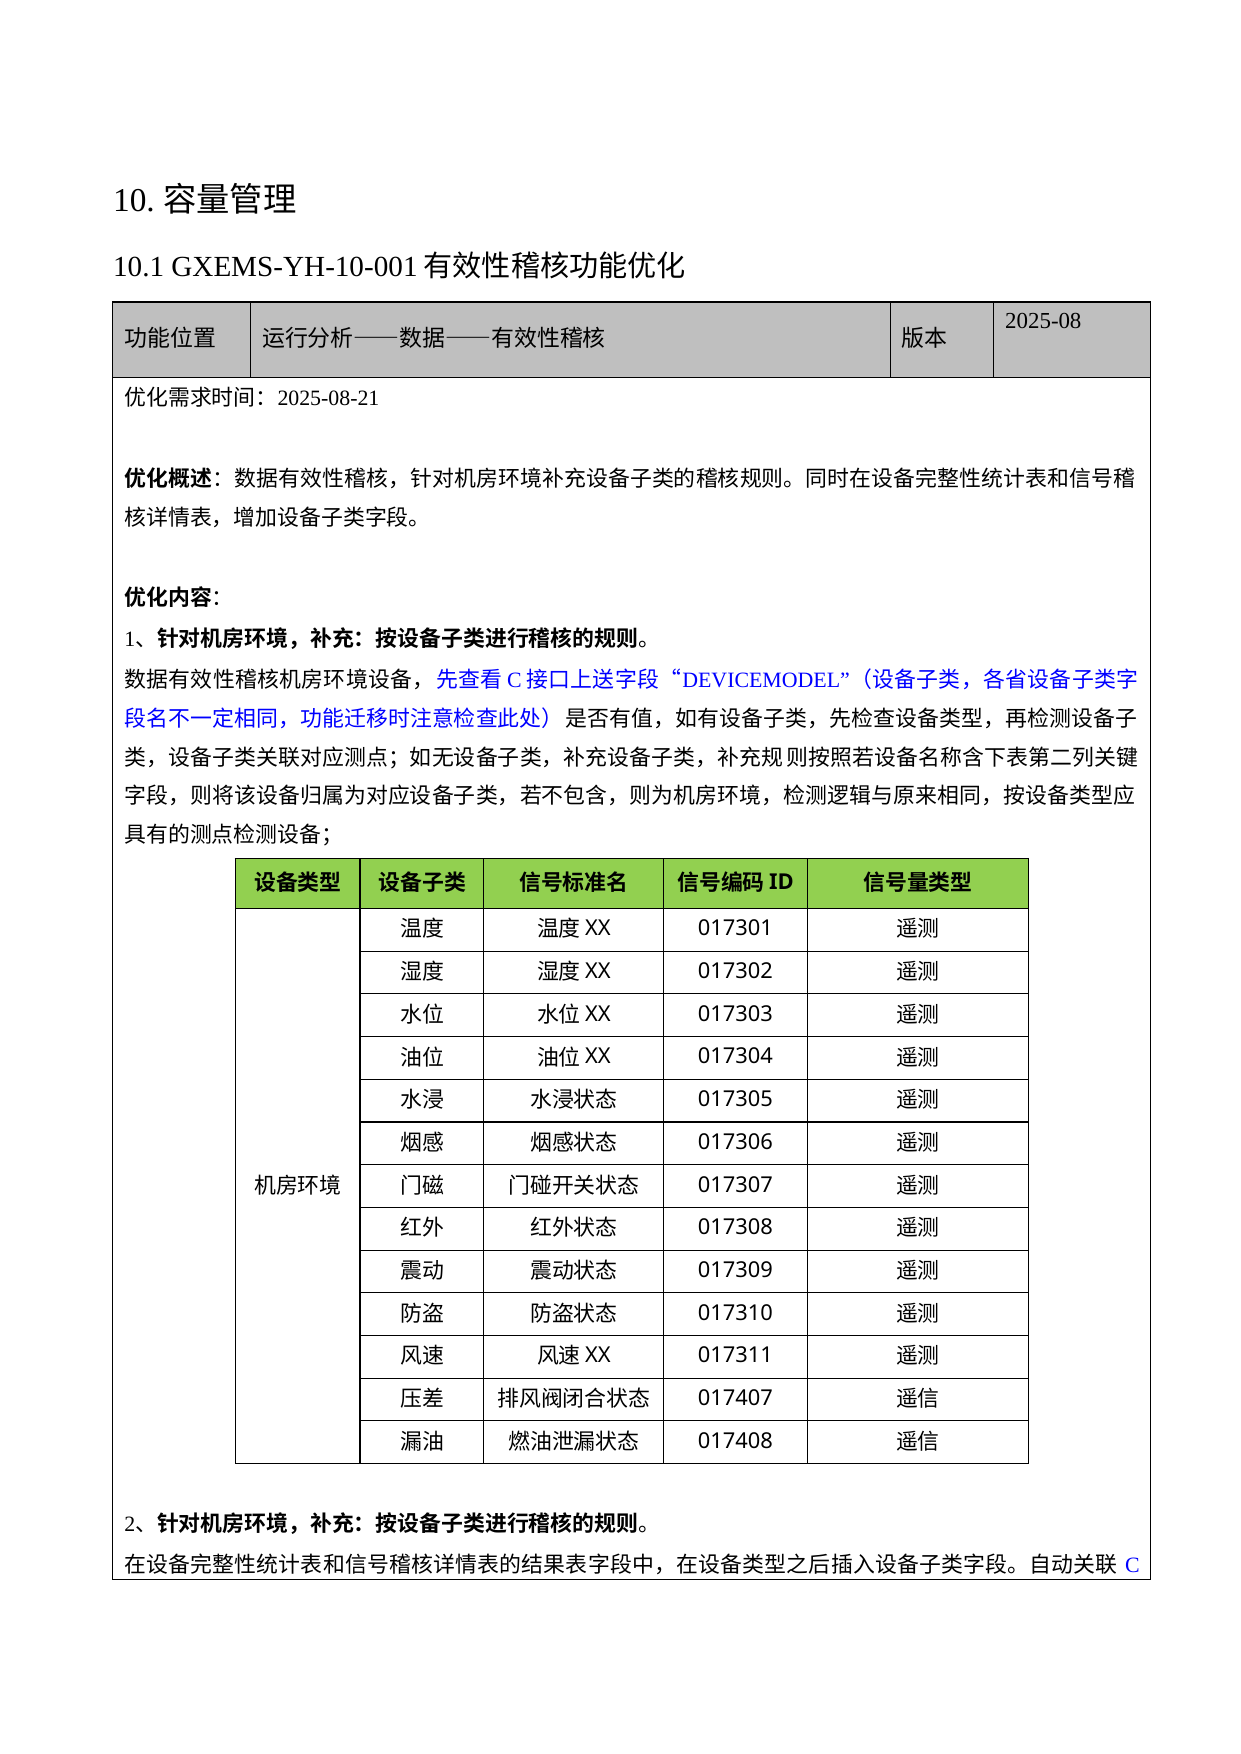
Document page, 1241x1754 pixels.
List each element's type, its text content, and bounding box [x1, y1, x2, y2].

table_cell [113, 381, 1150, 1582]
table_header 2025-08 [994, 306, 1150, 380]
table_header 功能位置 [113, 306, 250, 380]
subtitle GXEMS-YH-10-001有效性稽核功能优化 [113, 234, 1127, 299]
table_header 版本 [891, 306, 993, 380]
table_header 运行分析——数据——有效性稽核 [251, 306, 890, 380]
subtitle 容量管理 [113, 164, 1127, 229]
